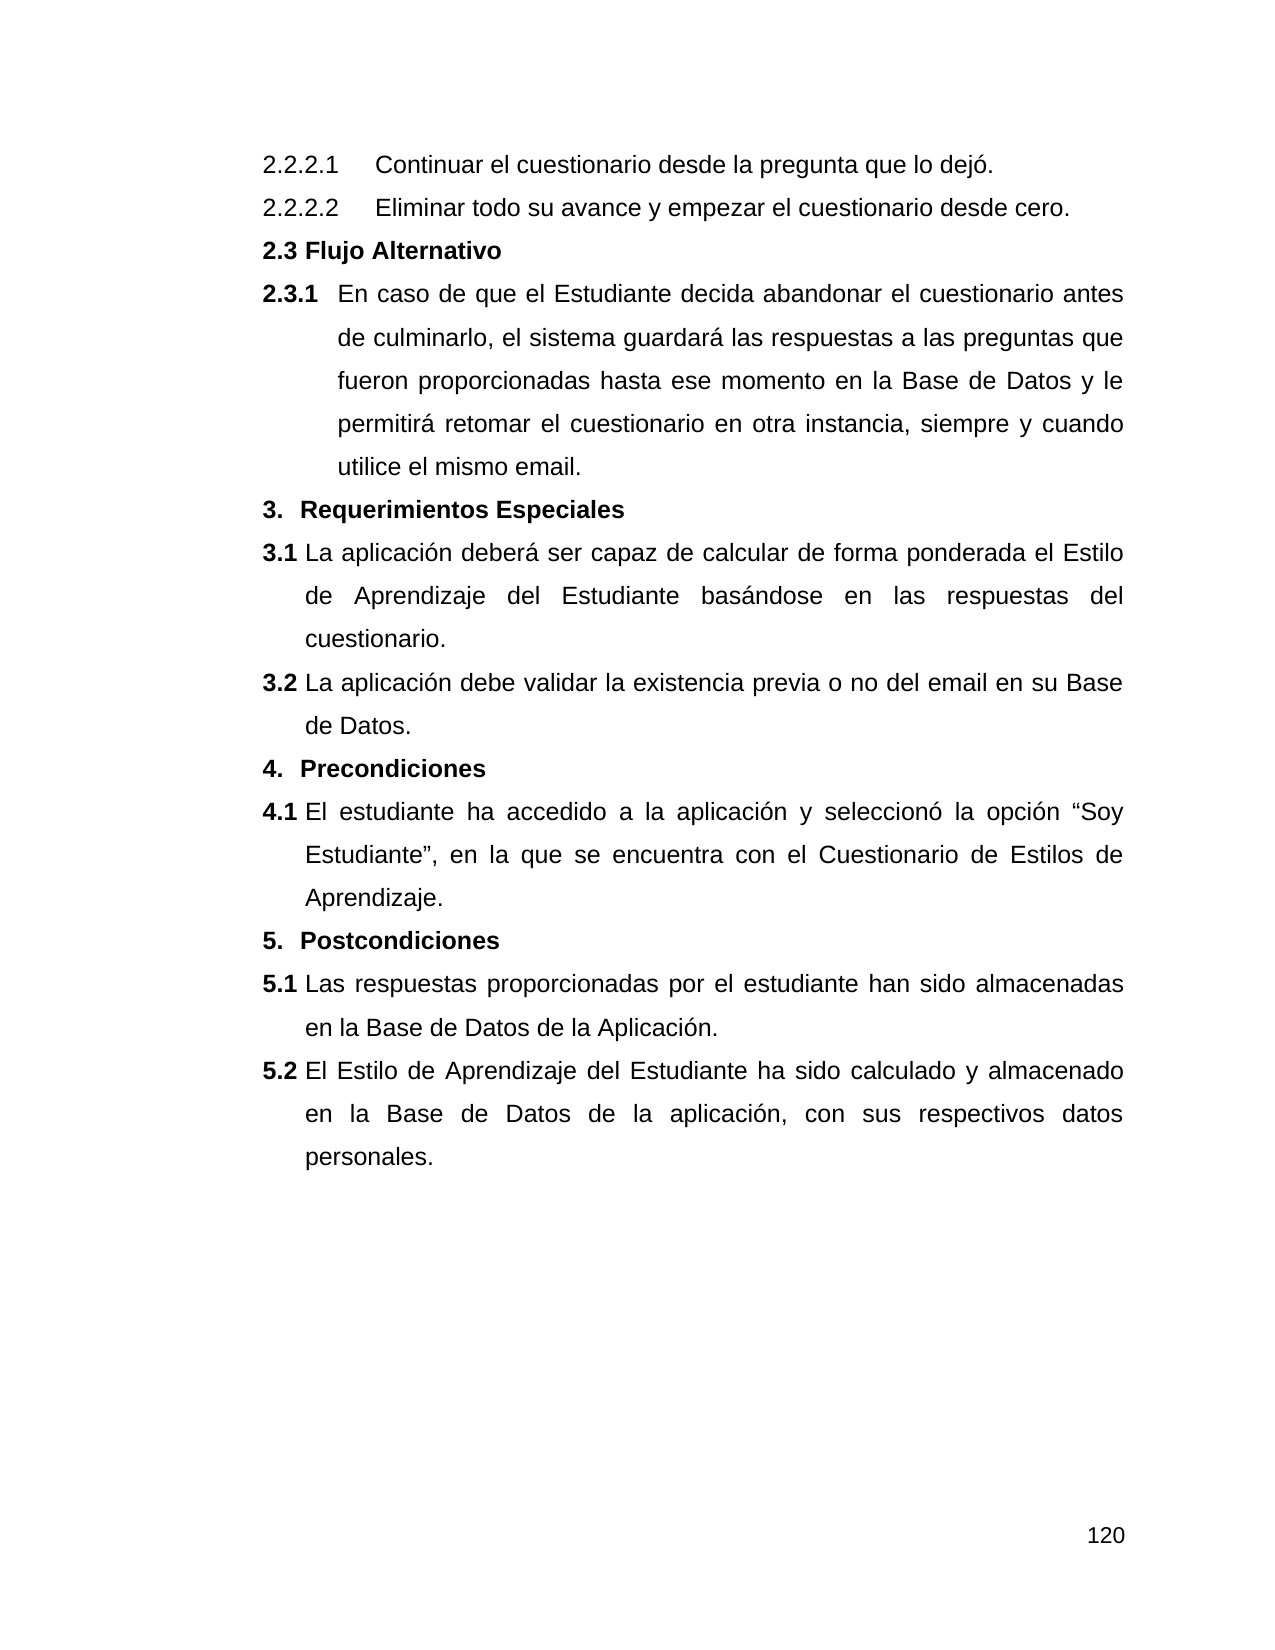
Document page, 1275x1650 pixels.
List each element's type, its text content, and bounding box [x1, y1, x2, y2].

list Postcondiciones [262, 926, 1125, 955]
list Requerimientos Especiales [262, 495, 1125, 524]
list Precondiciones [262, 754, 1125, 782]
list El Estilo de Aprendizaje del Estudiante ha sido calculado y almacenado en la Base de Datos de la aplicación, con sus respectivos datos personales. [262, 1056, 1125, 1171]
list Las respuestas proporcionadas por el estudiante han sido almacenadas en la Base de Datos de la Aplicación. [262, 969, 1125, 1041]
list Flujo Alternativo [262, 236, 1125, 265]
list Eliminar todo su avance y empezar el cuestionario desde cero. [262, 193, 1125, 222]
list La aplicación deberá ser capaz de calcular de forma ponderada el Estilo de Aprendizaje del Estudiante basándose en las respuestas del cuestionario. [262, 538, 1125, 653]
list En caso de que el Estudiante decida abandonar el cuestionario antes de culminarlo, el sistema guardará las respuestas a las preguntas que fueron proporcionadas hasta ese momento en la Base de Datos y le permitirá retomar el cuestionario en otra instancia, siempre y cuando utilice el mismo email. [262, 279, 1125, 481]
list La aplicación debe validar la existencia previa o no del email en su Base de Datos. [262, 667, 1125, 739]
list El estudiante ha accedido a la aplicación y seleccionó la opción “Soy Estudiante”, en la que se encuentra con el Cuestionario de Estilos de Aprendizaje. [262, 797, 1125, 912]
list Continuar el cuestionario desde la pregunta que lo dejó. [262, 150, 1125, 179]
